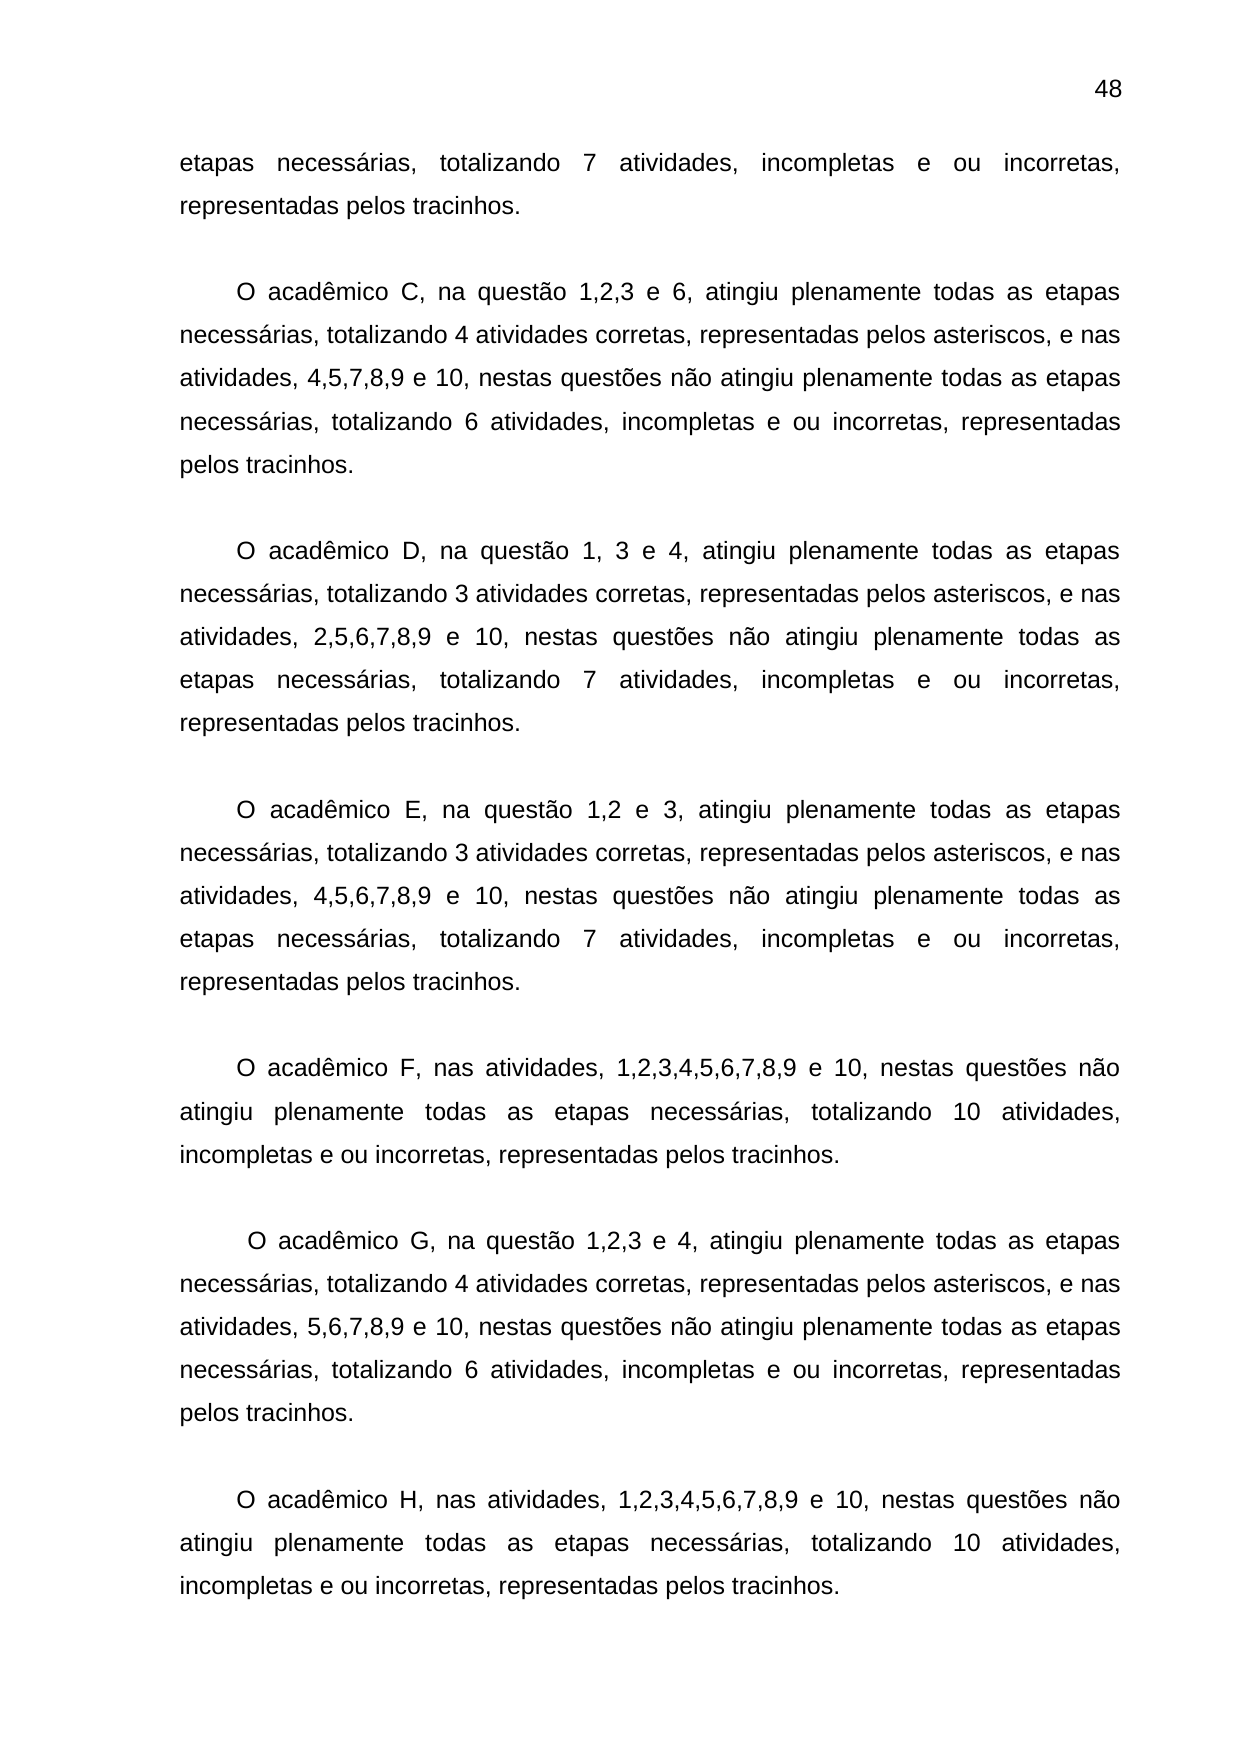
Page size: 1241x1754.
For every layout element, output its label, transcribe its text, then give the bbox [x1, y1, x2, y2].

text O acadêmico E, na questão 1,2 e 3, atingiu plenamente todas as etapas necessárias, totalizando 3 atividades corretas, representadas pelos asteriscos, e nas atividades, 4,5,6,7,8,9 e 10, nestas questões não atingiu plenamente todas as etapas necessárias, totalizando 7 atividades, incompletas e ou incorretas, representadas pelos tracinhos. [179, 794, 1122, 996]
text O acadêmico C, na questão 1,2,3 e 6, atingiu plenamente todas as etapas necessárias, totalizando 4 atividades corretas, representadas pelos asteriscos, e nas atividades, 4,5,7,8,9 e 10, nestas questões não atingiu plenamente todas as etapas necessárias, totalizando 6 atividades, incompletas e ou incorretas, representadas pelos tracinhos. [179, 277, 1122, 478]
text O acadêmico H, nas atividades, 1,2,3,4,5,6,7,8,9 e 10, nestas questões não atingiu plenamente todas as etapas necessárias, totalizando 10 atividades, incompletas e ou incorretas, representadas pelos tracinhos. [179, 1484, 1122, 1599]
text O acadêmico G, na questão 1,2,3 e 4, atingiu plenamente todas as etapas necessárias, totalizando 4 atividades corretas, representadas pelos asteriscos, e nas atividades, 5,6,7,8,9 e 10, nestas questões não atingiu plenamente todas as etapas necessárias, totalizando 6 atividades, incompletas e ou incorretas, representadas pelos tracinhos. [179, 1226, 1122, 1427]
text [179, 148, 1122, 219]
text O acadêmico D, na questão 1, 3 e 4, atingiu plenamente todas as etapas necessárias, totalizando 3 atividades corretas, representadas pelos asteriscos, e nas atividades, 2,5,6,7,8,9 e 10, nestas questões não atingiu plenamente todas as etapas necessárias, totalizando 7 atividades, incompletas e ou incorretas, representadas pelos tracinhos. [179, 536, 1122, 737]
text O acadêmico F, nas atividades, 1,2,3,4,5,6,7,8,9 e 10, nestas questões não atingiu plenamente todas as etapas necessárias, totalizando 10 atividades, incompletas e ou incorretas, representadas pelos tracinhos. [179, 1053, 1122, 1168]
